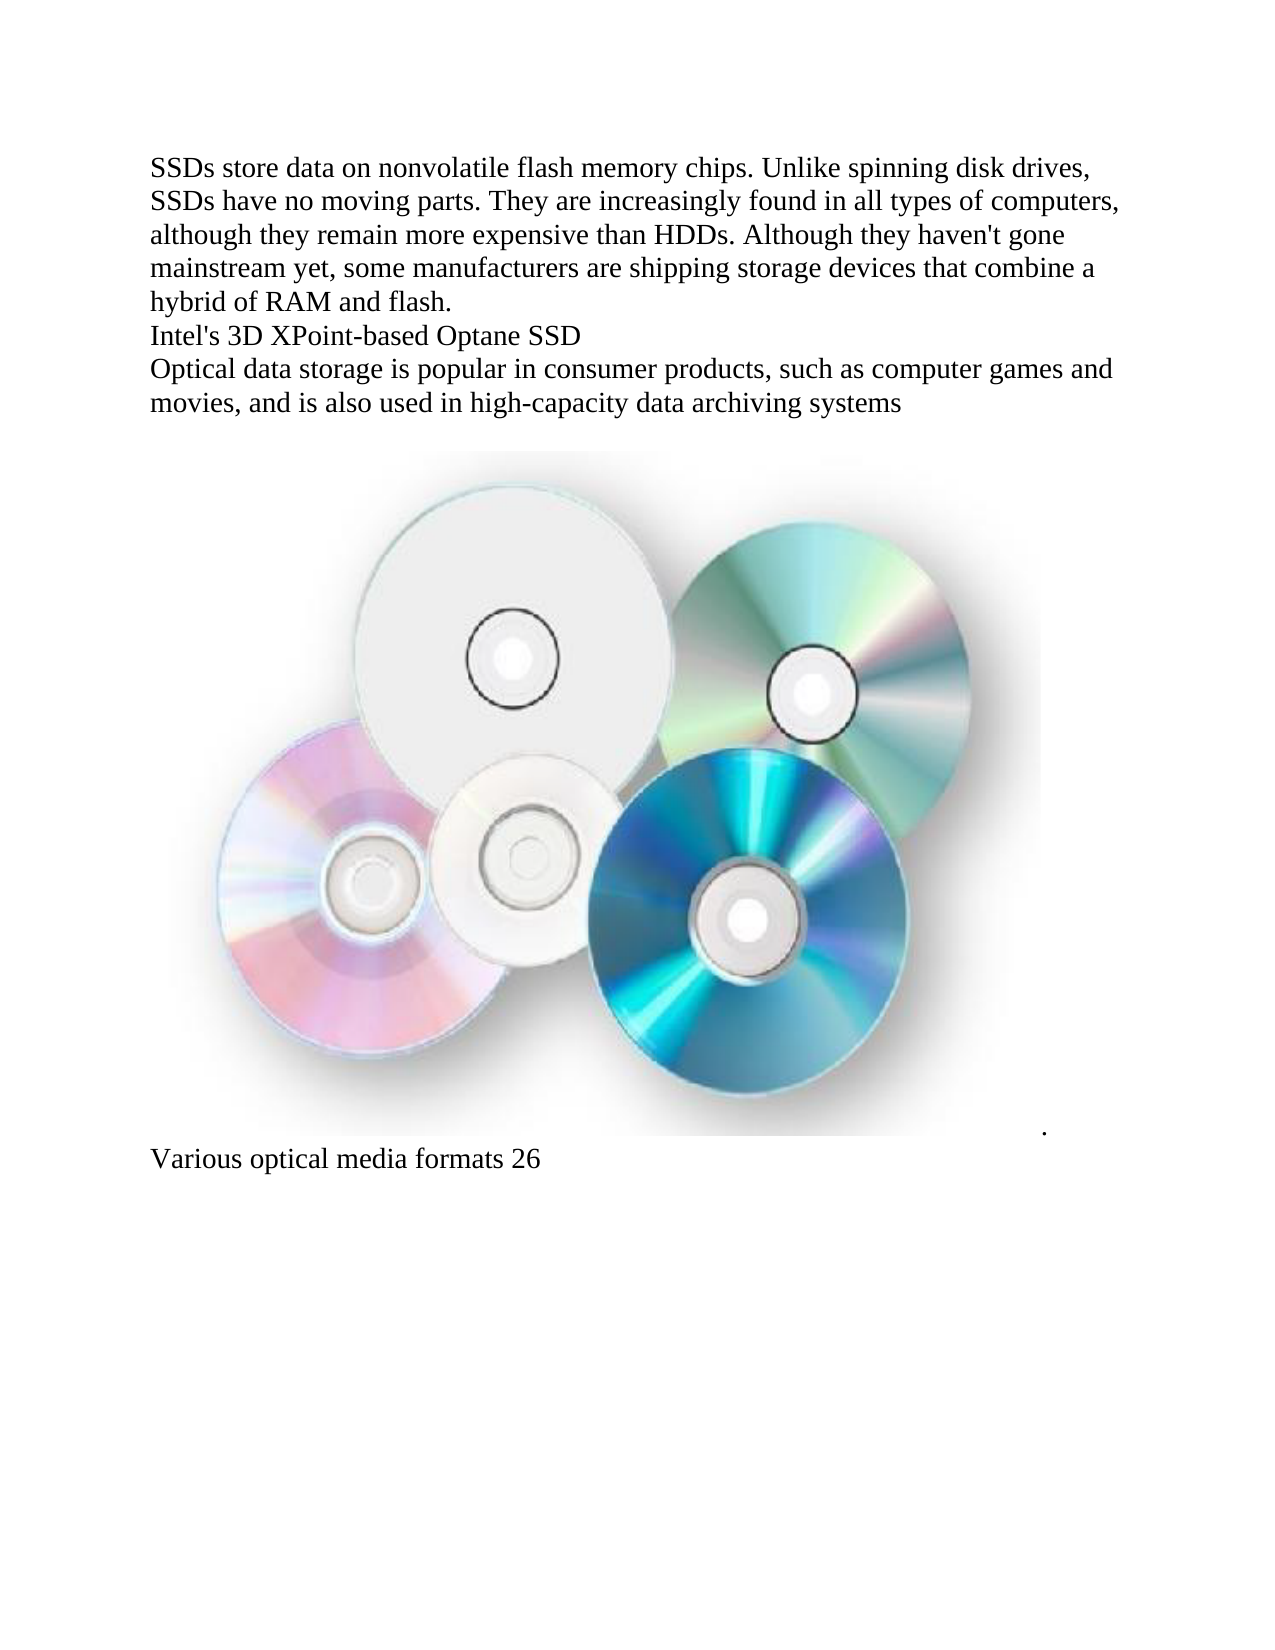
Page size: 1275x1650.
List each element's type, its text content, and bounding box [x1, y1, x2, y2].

picture [150, 451, 1041, 1136]
text Optical data storage is popular in consumer products, such as computer games and movies, and is also used in high-capacity data archiving systems [150, 351, 1125, 418]
text SSDs store data on nonvolatile flash memory chips. Unlike spinning disk drives, SSDs have no moving parts. They are increasingly found in all types of computers, although they remain more expensive than HDDs. Although they haven't gone mainstream yet, some manufacturers are shipping storage devices that combine a hybrid of RAM and flash. [150, 150, 1125, 318]
text Various optical media formats 26 [150, 1141, 1125, 1175]
text Intel's 3D XPoint-based Optane SSD [150, 318, 1125, 351]
